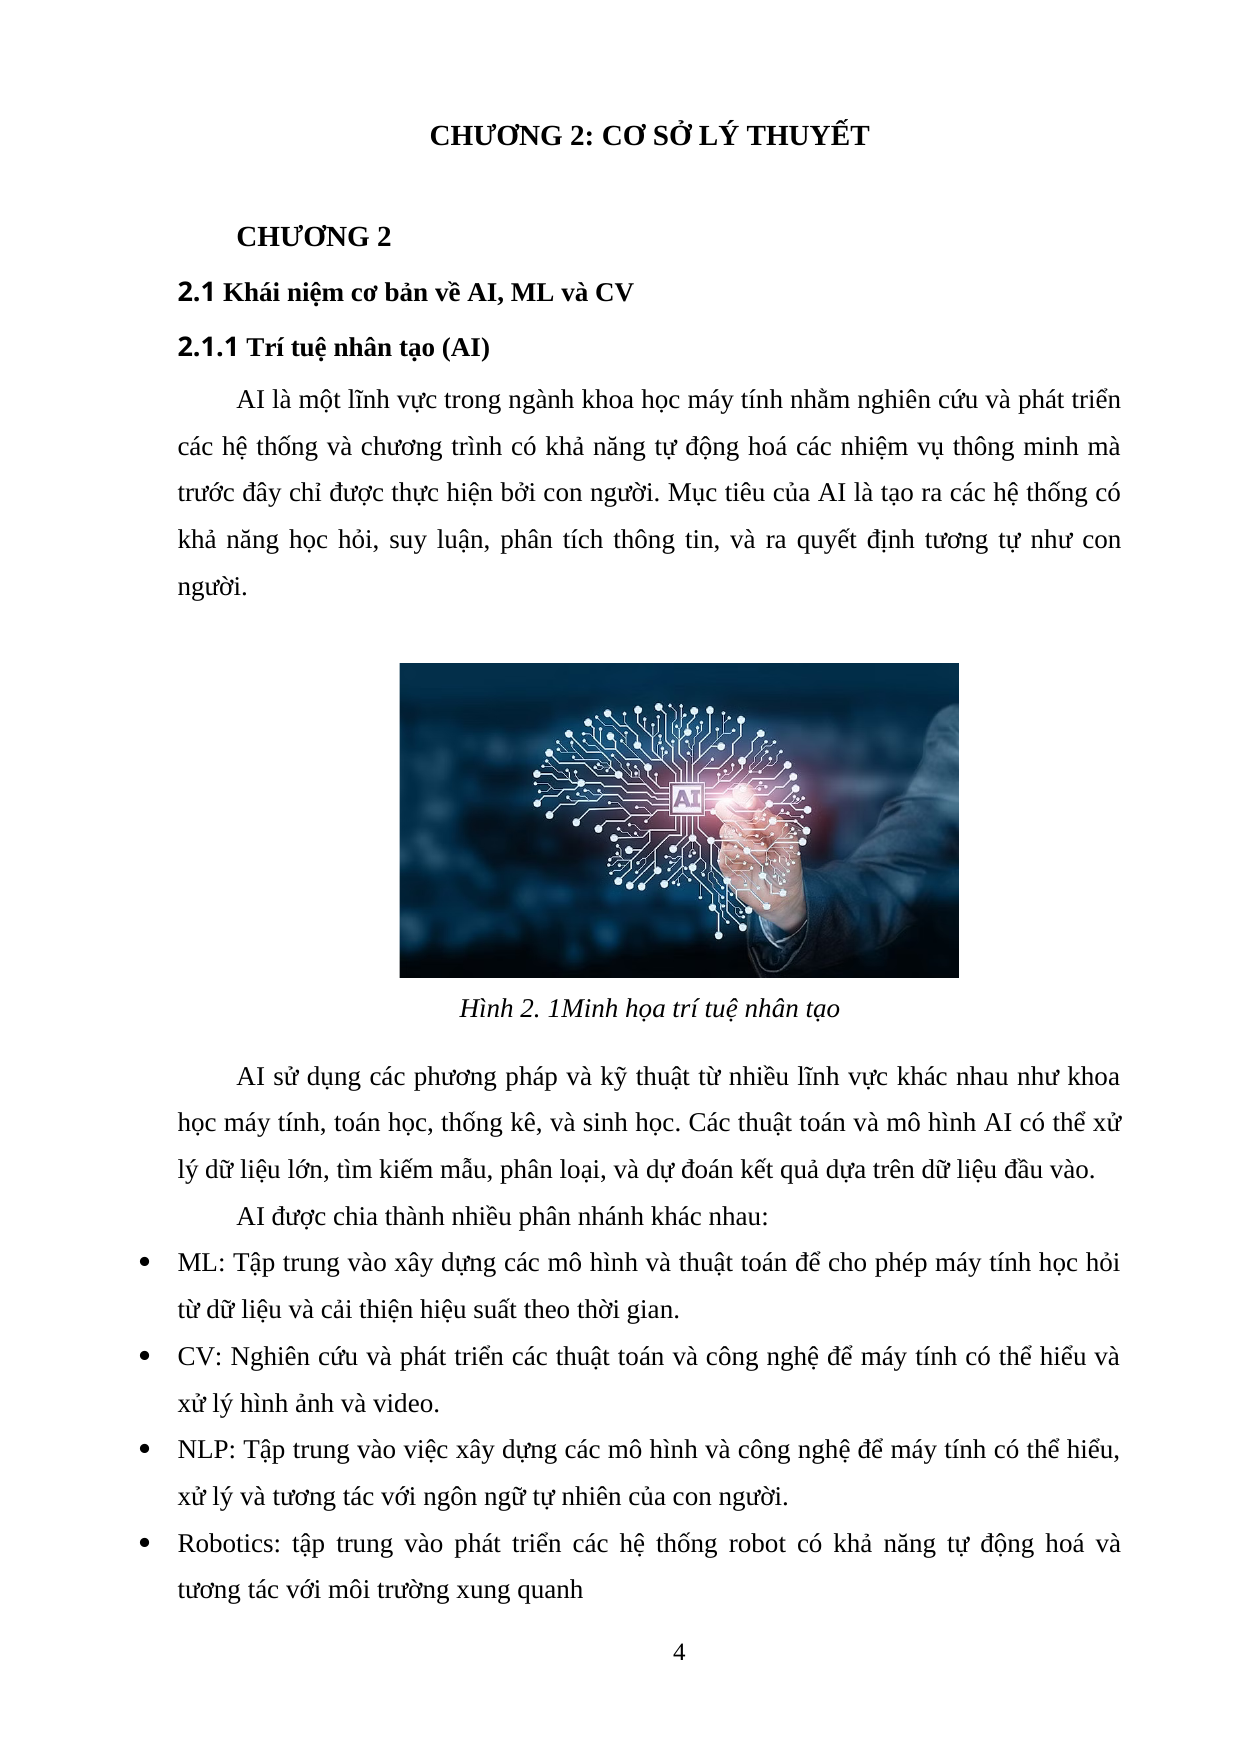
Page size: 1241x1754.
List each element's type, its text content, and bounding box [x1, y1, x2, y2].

list NLP: Tập trung vào việc xây dựng các mô hình và công nghệ để máy tính có thể hiểu, xử lý và tương tác với ngôn ngữ tự nhiên của con người. [140, 1433, 1122, 1511]
list Robotics: tập trung vào phát triển các hệ thống robot có khả năng tự động hoá và tương tác với môi trường xung quanh [140, 1527, 1122, 1605]
subtitle Trí tuệ nhân tạo (AI) [177, 328, 1122, 365]
subtitle Khái niệm cơ bản về AI, ML và CV [177, 273, 1122, 309]
text Hình 2. 1Minh họa trí tuệ nhân tạo [177, 992, 1122, 1023]
picture [399, 663, 959, 978]
text AI sử dụng các phương pháp và kỹ thuật từ nhiều lĩnh vực khác nhau như khoa học máy tính, toán học, thống kê, và sinh học. Các thuật toán và mô hình AI có thể xử lý dữ liệu lớn, tìm kiếm mẫu, phân loại, và dự đoán kết quả dựa trên dữ liệu đầu vào. [177, 1060, 1122, 1184]
list ML: Tập trung vào xây dựng các mô hình và thuật toán để cho phép máy tính học hỏi từ dữ liệu và cải thiện hiệu suất theo thời gian. [140, 1247, 1122, 1324]
text AI là một lĩnh vực trong ngành khoa học máy tính nhằm nghiên cứu và phát triển các hệ thống và chương trình có khả năng tự động hoá các nhiệm vụ thông minh mà trước đây chỉ được thực hiện bởi con người. Mục tiêu của AI là tạo ra các hệ thống có khả năng học hỏi, suy luận, phân tích thông tin, và ra quyết định tương tự như con người. [177, 383, 1122, 601]
subtitle CHƯƠNG 2: CƠ SỞ LÝ THUYẾT [177, 118, 1122, 152]
text AI được chia thành nhiều phân nhánh khác nhau: [177, 1200, 1122, 1231]
list CV: Nghiên cứu và phát triển các thuật toán và công nghệ để máy tính có thể hiểu và xử lý hình ảnh và video. [140, 1340, 1122, 1418]
